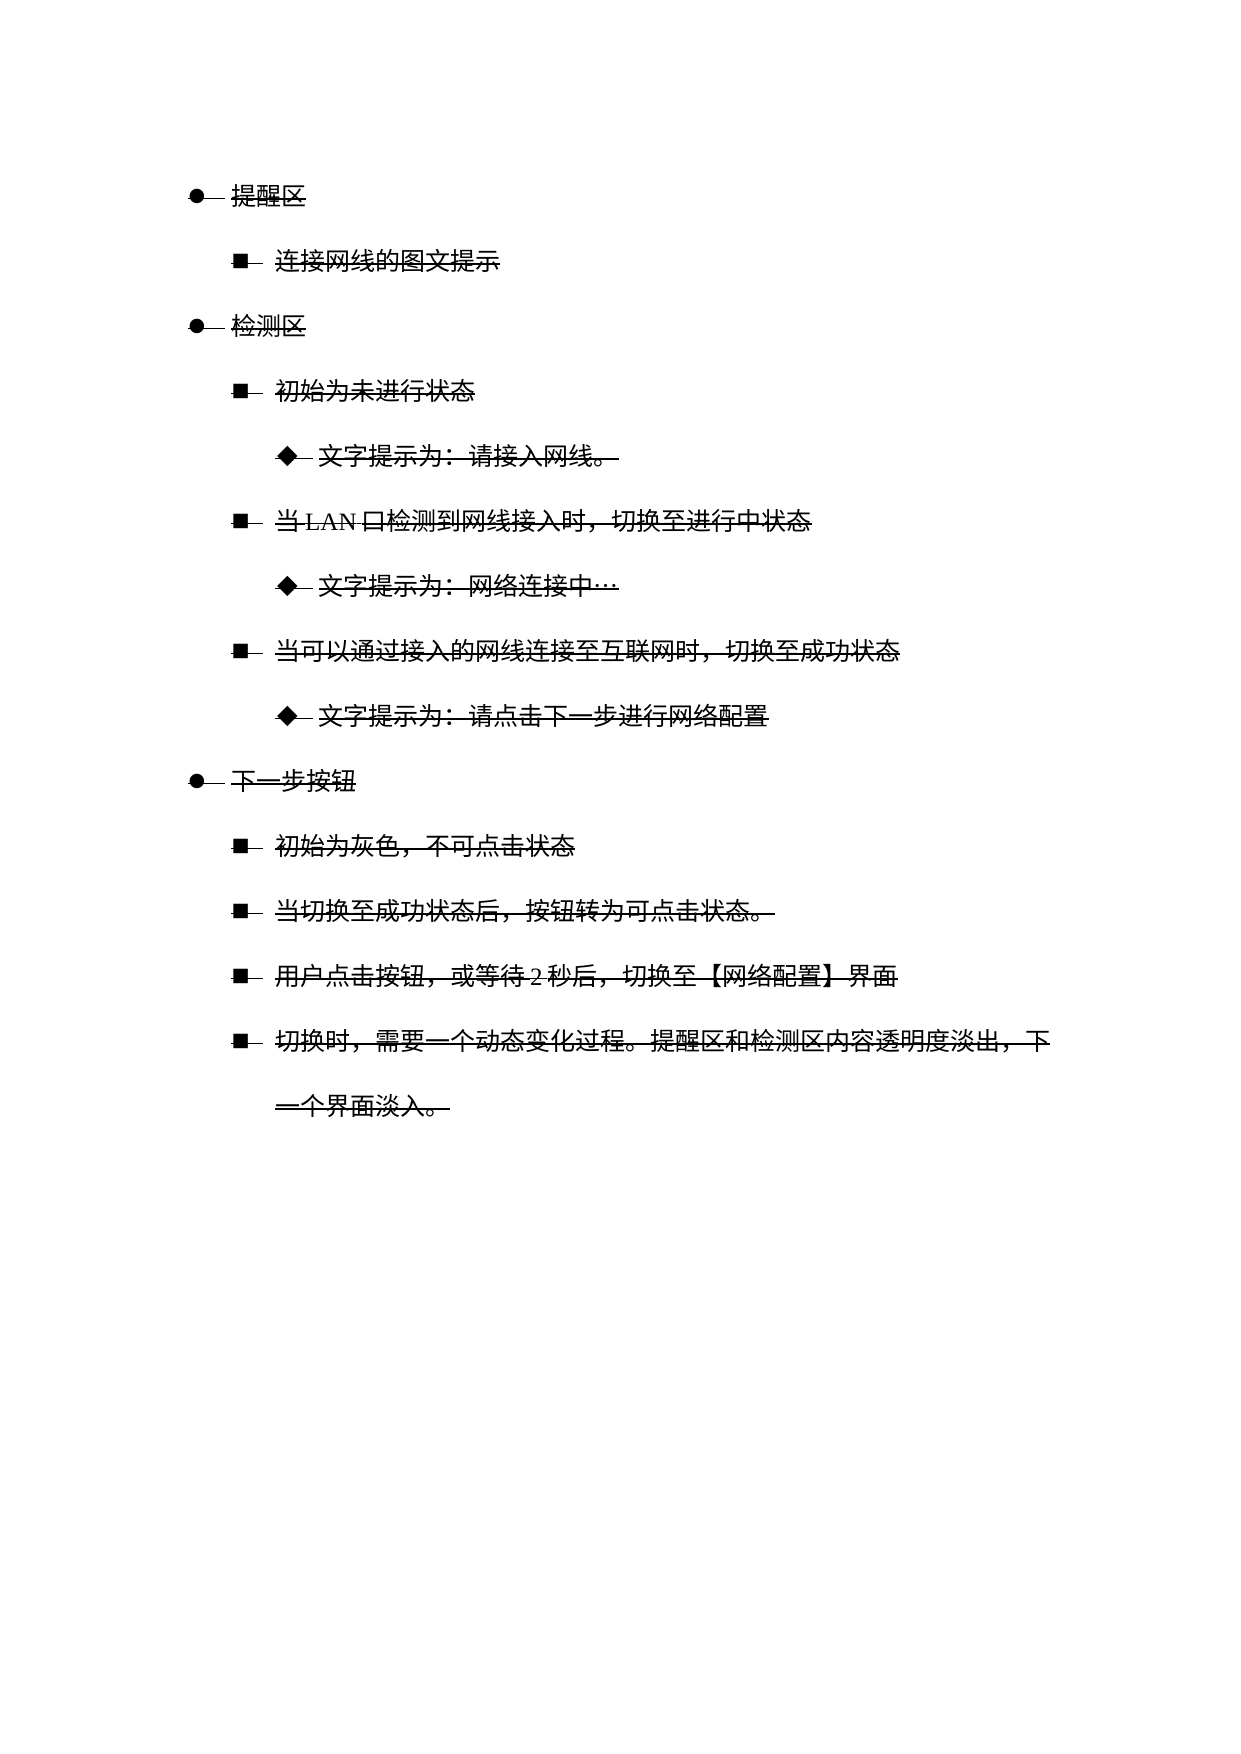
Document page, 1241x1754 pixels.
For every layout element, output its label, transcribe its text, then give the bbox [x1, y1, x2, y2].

list 连接网线的图文提示 [231, 227, 1053, 292]
list 文字提示为：网络连接中… [275, 552, 1053, 617]
list 用户点击按钮，或等待2秒后，切换至【网络配置】界面 [231, 942, 1053, 1007]
list 检测区 [187, 292, 1053, 357]
list 初始为未进行状态 [231, 357, 1053, 422]
list 提醒区 [187, 162, 1053, 227]
list 切换时，需要一个动态变化过程。提醒区和检测区内容透明度淡出，下一个界面淡入。 [231, 1007, 1053, 1137]
list 当切换至成功状态后，按钮转为可点击状态。 [231, 877, 1053, 942]
list 文字提示为：请接入网线。 [275, 422, 1053, 487]
list 下一步按钮 [187, 747, 1053, 812]
list 当可以通过接入的网线连接至互联网时，切换至成功状态 [231, 617, 1053, 682]
list 初始为灰色，不可点击状态 [231, 812, 1053, 877]
list 当LAN口检测到网线接入时，切换至进行中状态 [231, 487, 1053, 552]
list 文字提示为：请点击下一步进行网络配置 [275, 682, 1053, 747]
